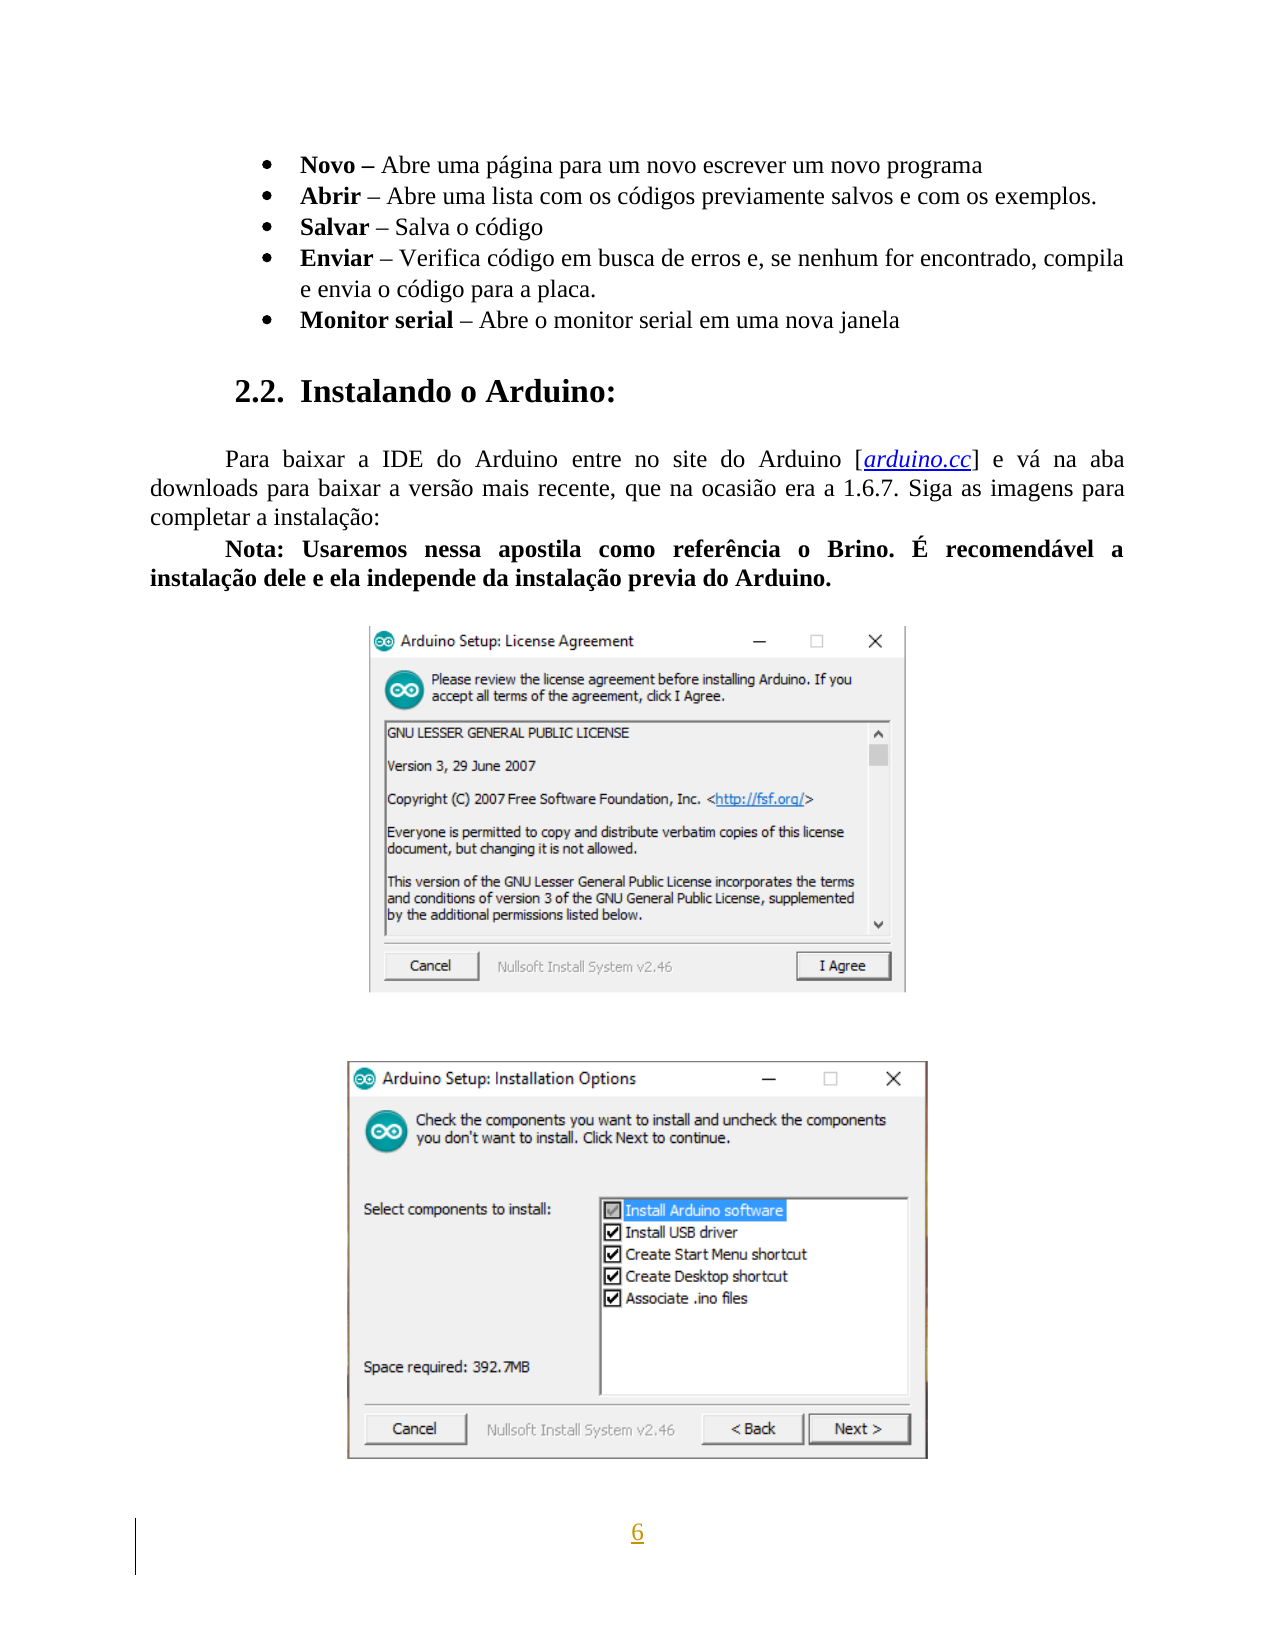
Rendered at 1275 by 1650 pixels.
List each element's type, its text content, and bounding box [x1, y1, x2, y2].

picture [347, 1061, 928, 1459]
list Instalando o Arduino: [234, 371, 1125, 409]
list Salvar – Salva o código [262, 212, 1125, 241]
text Nota: Usaremos nessa apostila como referência o Brino. É recomendável a instalação dele e ela independe da instalação previa do Arduino. [150, 534, 1125, 591]
text Para baixar a IDE do Arduino entre no site do Arduino [arduino.cc] e vá na aba downloads para baixar a versão mais recente, que na ocasião era a 1.6.7. Siga as imagens para completar a instalação: [150, 444, 1125, 531]
list Monitor serial – Abre o monitor serial em uma nova janela [262, 305, 1125, 334]
list Abrir – Abre uma lista com os códigos previamente salvos e com os exemplos. [262, 181, 1125, 210]
list Novo – Abre uma página para um novo escrever um novo programa [262, 150, 1125, 179]
list Enviar – Verifica código em busca de erros e, se nenhum for encontrado, compila e envia o código para a placa. [262, 243, 1125, 303]
picture [369, 626, 906, 995]
